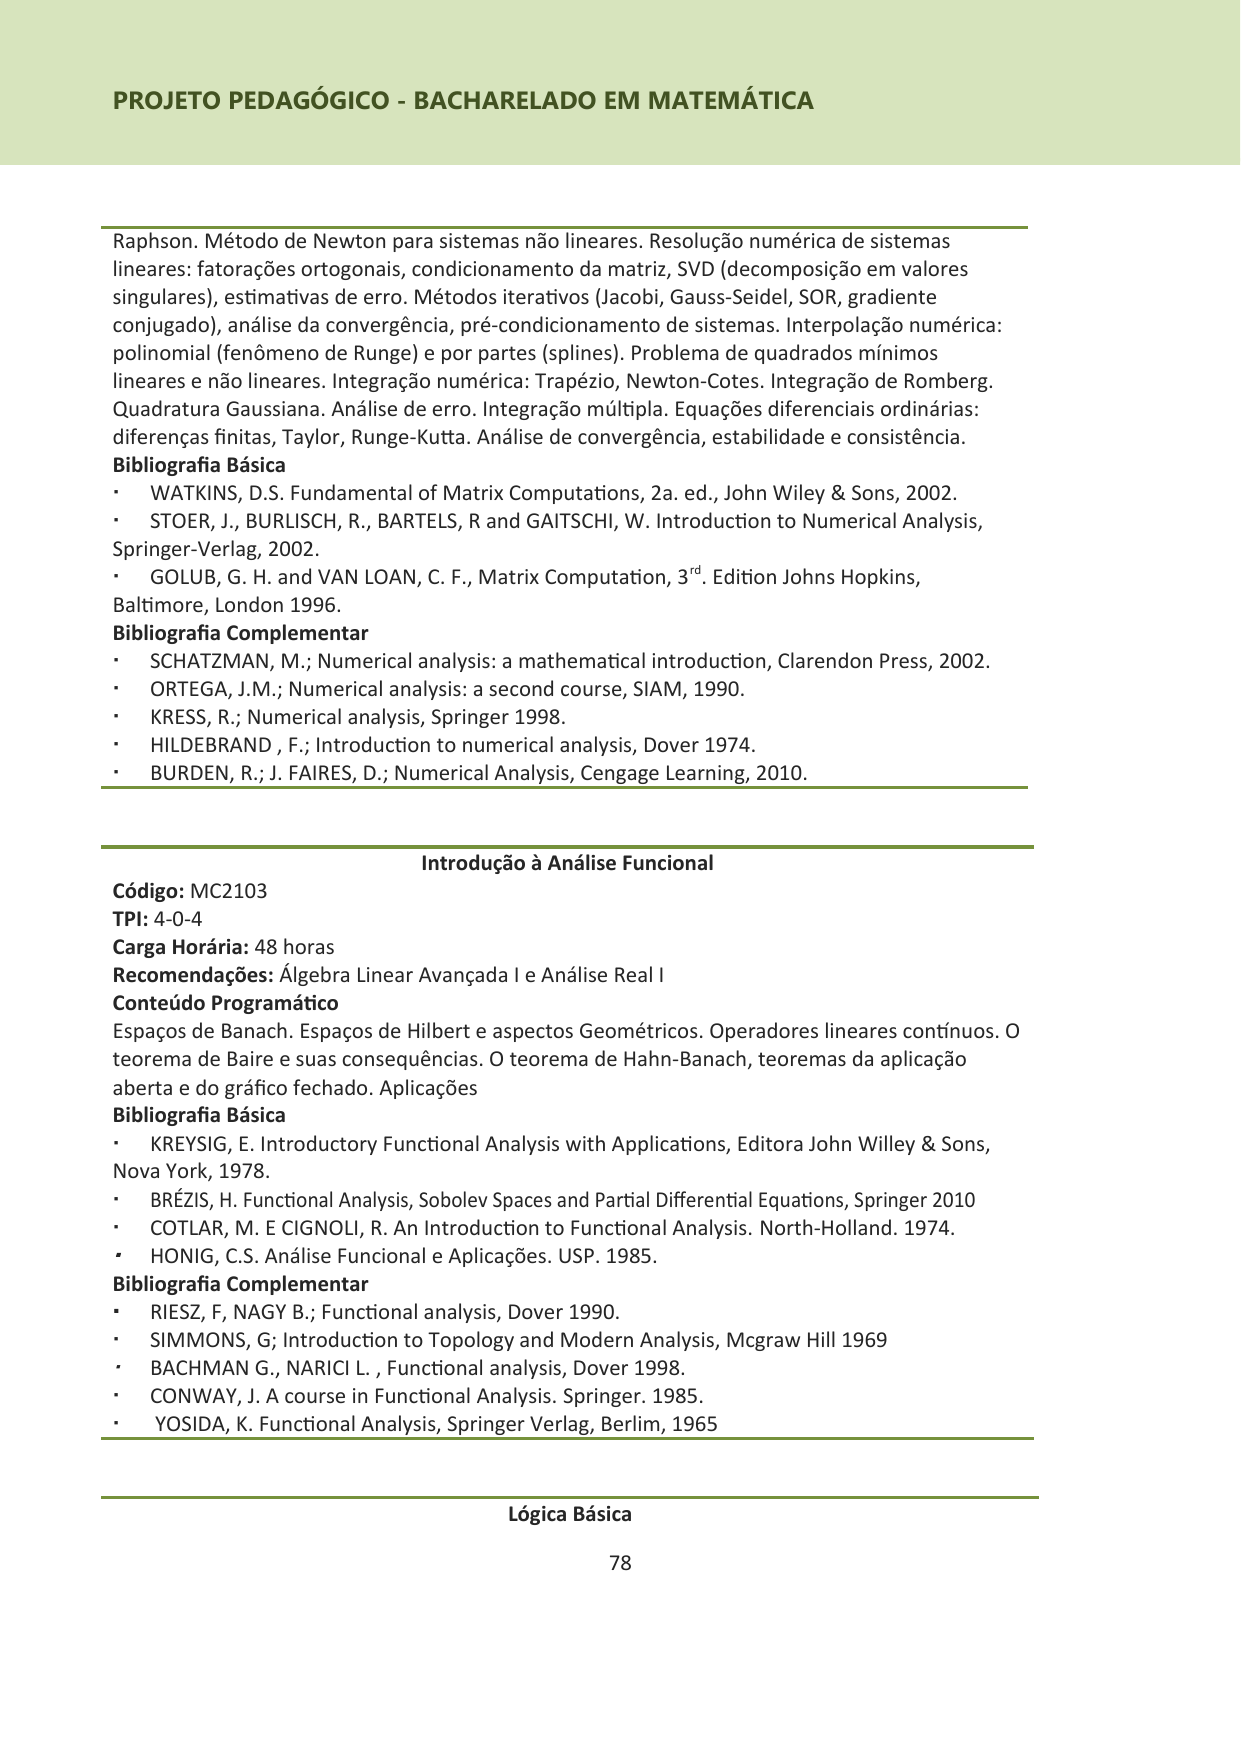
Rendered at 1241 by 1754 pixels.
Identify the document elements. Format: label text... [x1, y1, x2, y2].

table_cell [101, 229, 1028, 786]
table_header Lógica Básica [101, 1499, 1039, 1527]
table_header Introdução à Análise Funcional [101, 849, 1034, 876]
table_cell Código: MC2103 TPI: 4-0-4 Carga Horária: 48 horas Recomendações: Álgebra Linear Avançada I e Análise Real I Conteúdo Programático Espaços de Banach. Espaços de Hilbert e aspectos Geométricos. Operadores lineares contínuos. O teorema de Baire e suas consequências. O teorema de Hahn-Banach, teoremas da aplicação aberta e do gráfico fechado. Aplicações Bibliografia Básica KREYSIG, E. Introductory Functional Analysis with Applications, Editora John Willey & Sons, Nova York, 1978. BRÉZIS, H. Functional Analysis, Sobolev Spaces and Partial Differential Equations, Springer 2010 COTLAR, M. E CIGNOLI, R. An Introduction to Functional Analysis. North-Holland. 1974. HONIG, C.S. Análise Funcional e Aplicações. USP. 1985. Bibliografia Complementar RIESZ, F, NAGY B.; Functional analysis, Dover 1990. SIMMONS, G; Introduction to Topology and Modern Analysis, Mcgraw Hill 1969 BACHMAN G., NARICI L. , Functional analysis, Dover 1998. CONWAY, J. A course in Functional Analysis. Springer. 1985. YOSIDA, K. Functional Analysis, Springer Verlag, Berlim, 1965 [101, 876, 1034, 1437]
